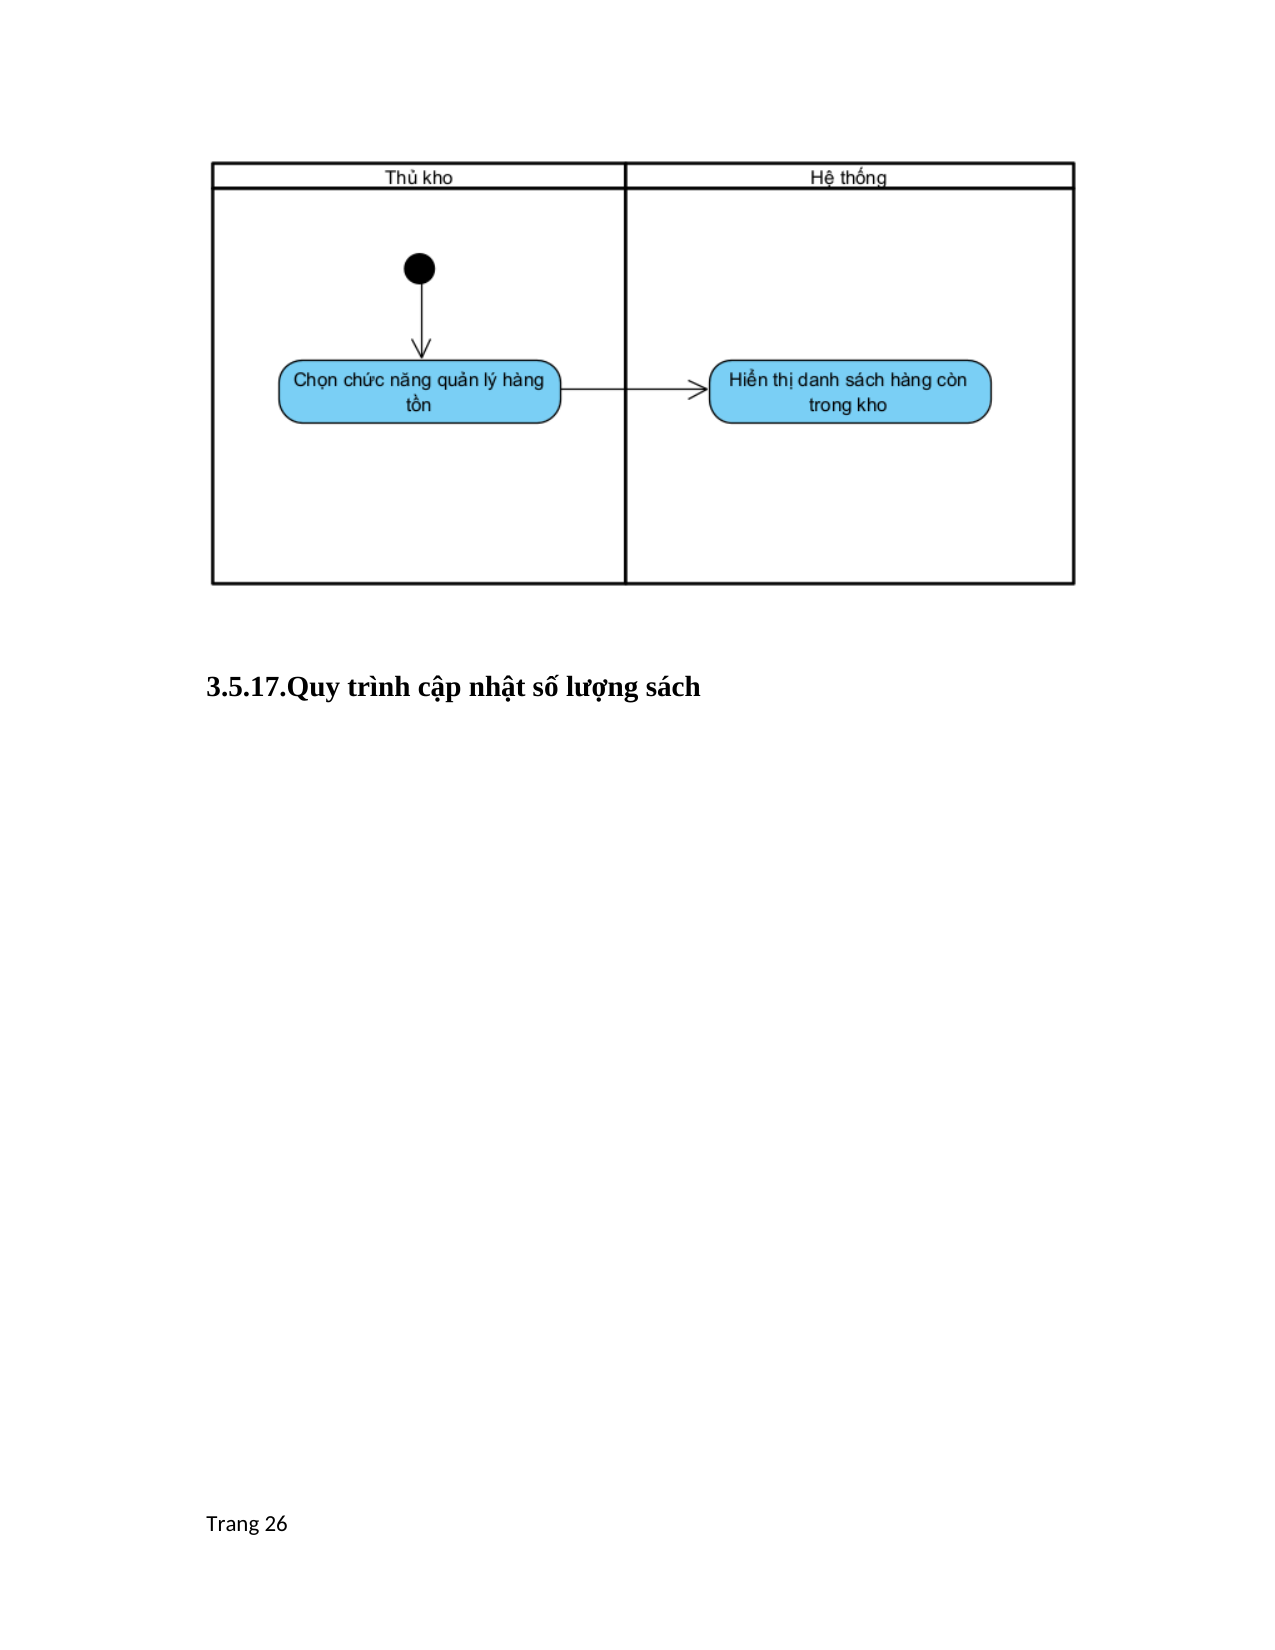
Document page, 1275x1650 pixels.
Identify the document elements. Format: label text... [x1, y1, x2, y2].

picture [206, 150, 1087, 597]
subtitle 3.5.17.Quy trình cập nhật số lượng sách [206, 677, 1187, 702]
